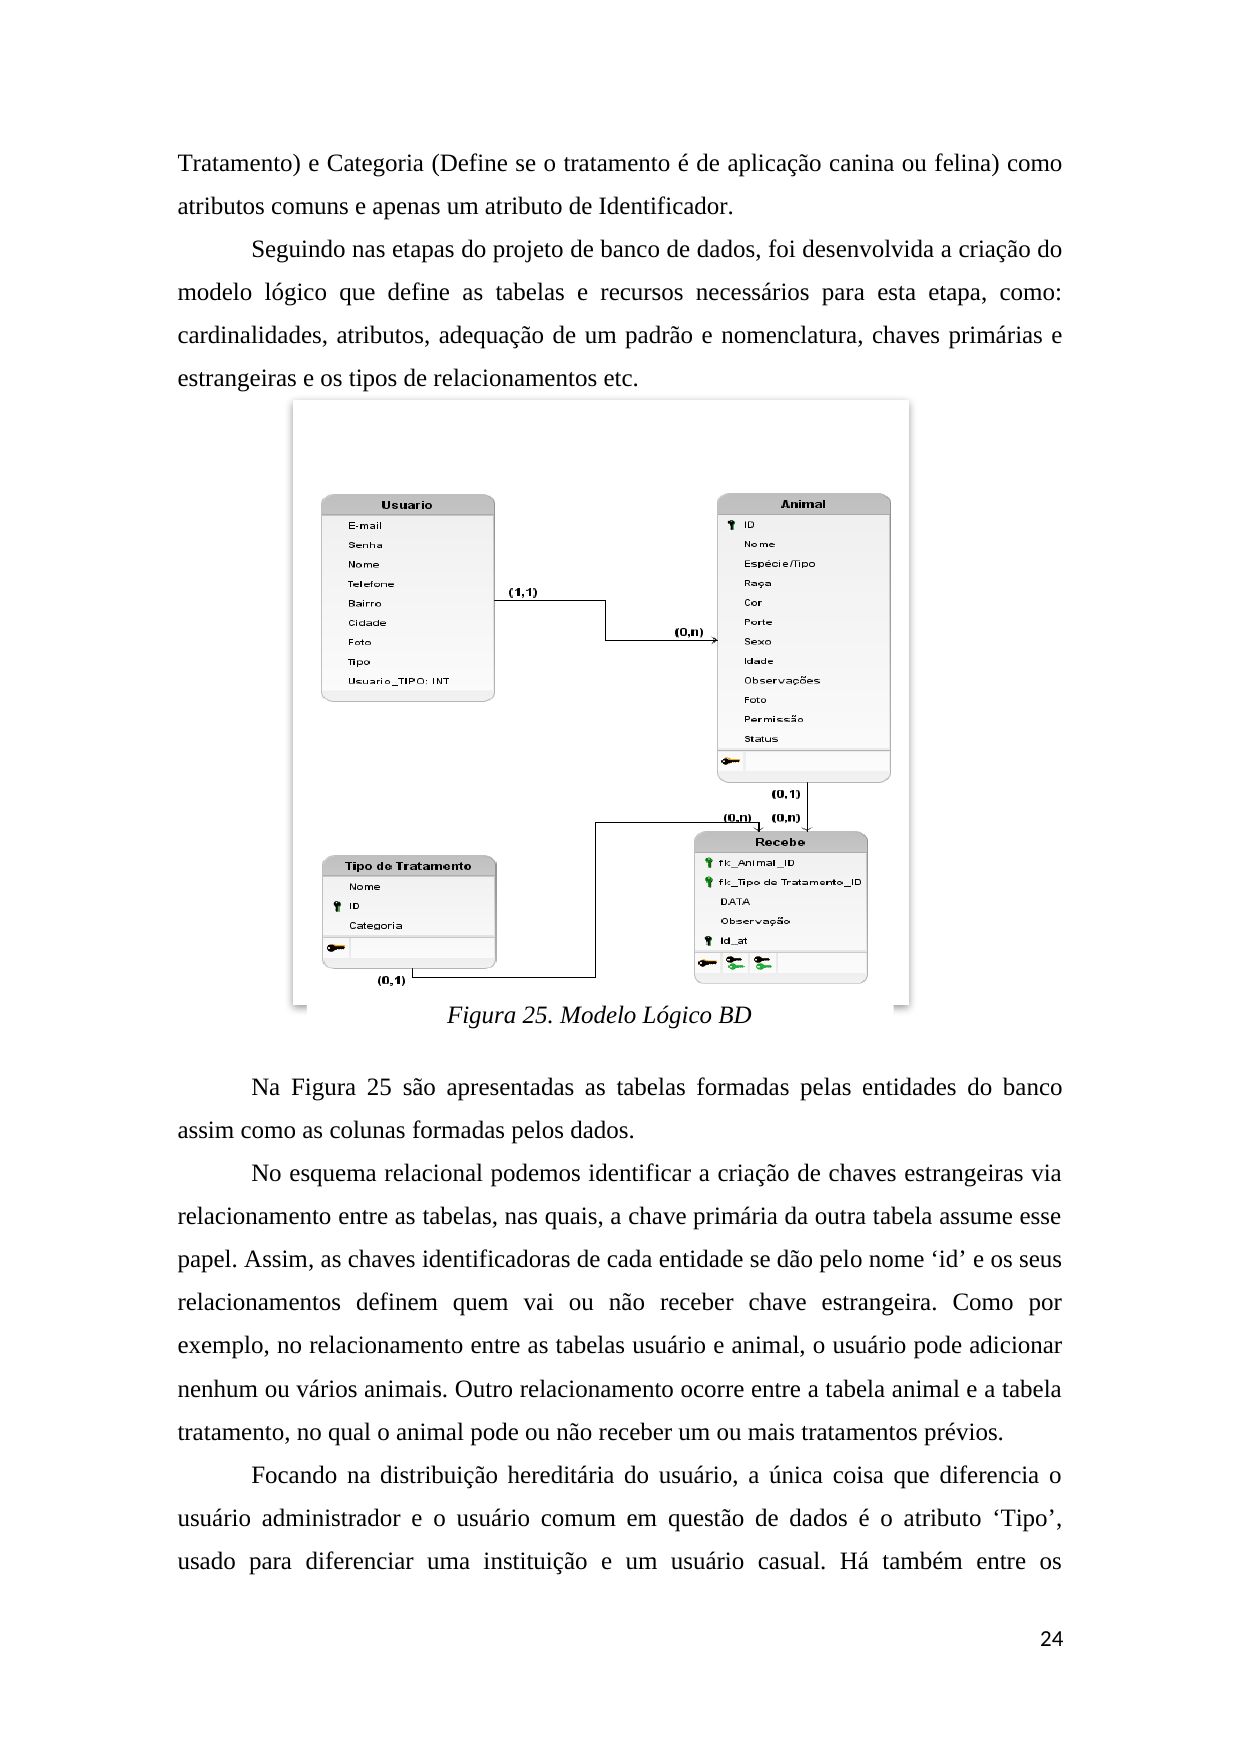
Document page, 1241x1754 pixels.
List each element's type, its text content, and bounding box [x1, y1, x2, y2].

text Seguindo nas etapas do projeto de banco de dados, foi desenvolvida a criação do modelo lógico que define as tabelas e recursos necessários para esta etapa, como: cardinalidades, atributos, adequação de um padrão e nomenclatura, chaves primárias e estrangeiras e os tipos de relacionamentos etc. [177, 234, 1063, 392]
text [177, 148, 1063, 219]
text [177, 1460, 1063, 1575]
text No esquema relacional podemos identificar a criação de chaves estrangeiras via relacionamento entre as tabelas, nas quais, a chave primária da outra tabela assume esse papel. Assim, as chaves identificadoras de cada entidade se dão pelo nome ‘id’ e os seus relacionamentos definem quem vai ou não receber chave estrangeira. Como por exemplo, no relacionamento entre as tabelas usuário e animal, o usuário pode adicionar nenhum ou vários animais. Outro relacionamento ocorre entre a tabela animal e a tabela tratamento, no qual o animal pode ou não receber um ou mais tratamentos prévios. [177, 1158, 1063, 1446]
text Na Figura 25 são apresentadas as tabelas formadas pelas entidades do banco assim como as colunas formadas pelos dados. [177, 1072, 1063, 1144]
picture [308, 414, 894, 991]
